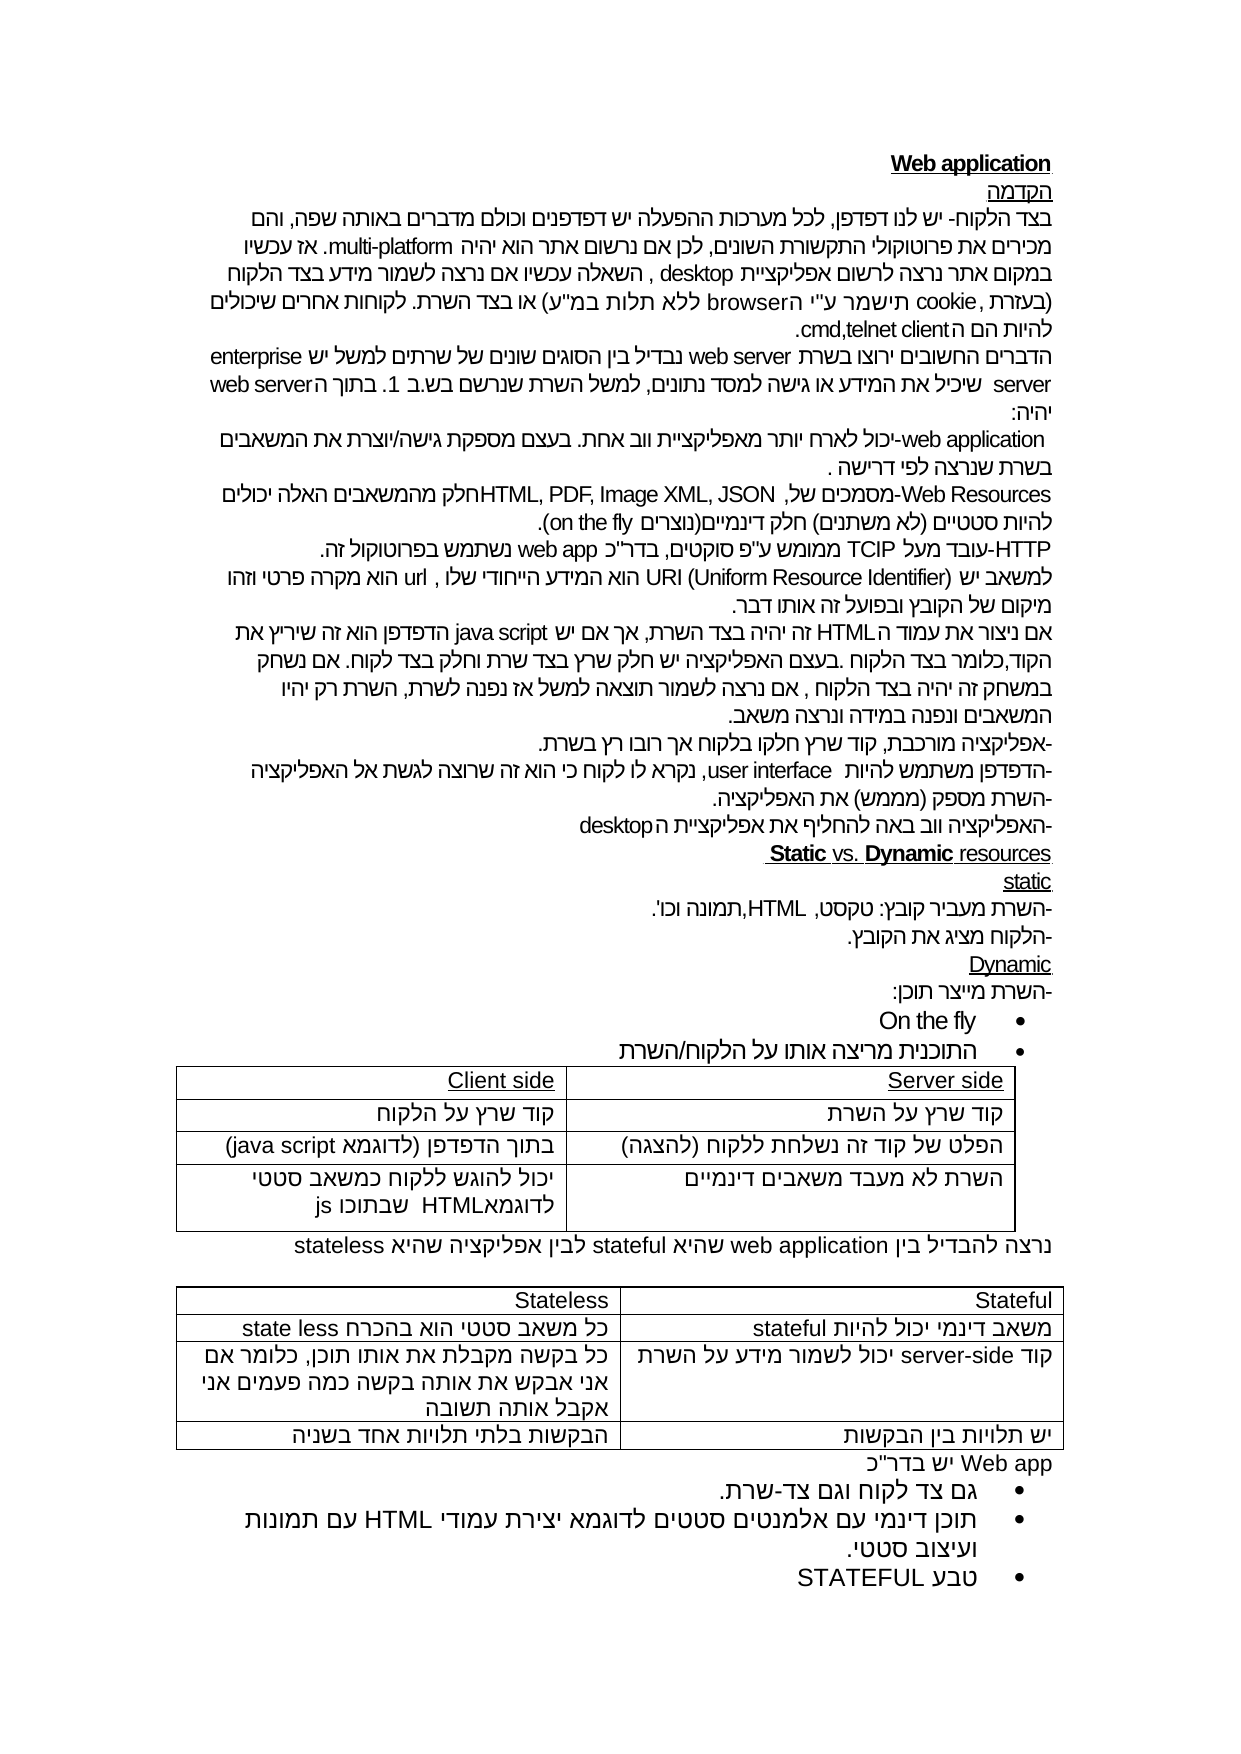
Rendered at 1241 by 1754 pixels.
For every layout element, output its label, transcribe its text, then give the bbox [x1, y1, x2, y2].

text -אפליקציה מורכבת, קוד שרץ חלקו בלקוח אך רובו רץ בשרת. [187, 730, 1053, 757]
table_header Server side [567, 1067, 1014, 1099]
text Web Resources-מסמכים של, HTML, PDF, Image XML, JSONחלק מהמשאבים האלה יכולים להיות סטטיים (לא משתנים) חלק דינמיים(נוצרים on the fly). [187, 481, 1053, 536]
text למשאב יש URI (Uniform Resource Identifier) הוא המידע הייחודי שלו , url הוא מקרה פרטי וזהו מיקום של הקובץ ובפועל זה אותו דבר. [187, 564, 1053, 619]
list גם צד לקוח וגם צד-שרת. [187, 1476, 1015, 1505]
text -השרת מעביר קובץ: טקסט, HTML,תמונה וכו'. [187, 895, 1053, 923]
text -השרת מייצר תוכן: [187, 978, 1053, 1006]
table_cell הפלט של קוד זה נשלחת ללקוח (להצגה) [567, 1132, 1014, 1164]
table_header Stateless [177, 1288, 620, 1314]
text -הדפדפן משתמש להיות user interface, נקרא לו לקוח כי הוא זה שרוצה לגשת אל האפליקציה [187, 757, 1053, 785]
table_cell השרת לא מעבד משאבים דינמיים [567, 1165, 1014, 1231]
table_cell משאב דינמי יכול להיות stateful [621, 1315, 1063, 1341]
list On the fly [187, 1006, 1015, 1036]
text Web application [187, 150, 1053, 178]
text -האפליקציה ווב באה להחליף את אפליקציית הdesktop [187, 812, 1053, 840]
text HTTP-עובד מעל TCIP ממומש ע"פ סוקטים, בדר"כ web app נשתמש בפרוטוקול זה. [187, 536, 1053, 564]
text נרצה להבדיל בין web application שהיא stateful לבין אפליקציה שהיא stateless [187, 1232, 1053, 1258]
text Dynamic [187, 951, 1053, 978]
table_cell הבקשות בלתי תלויות אחד בשניה [177, 1422, 620, 1449]
text -השרת מספק (מממש) את האפליקציה. [187, 785, 1053, 812]
table_cell בתוך הדפדפן (לדוגמא java script) [177, 1132, 566, 1164]
table_cell כל משאב סטטי הוא בהכרח state less [177, 1315, 620, 1341]
table_header Client side [177, 1067, 566, 1099]
text Web app יש בדר"כ [187, 1450, 1053, 1476]
text -הלקוח מציג את הקובץ. [187, 923, 1053, 951]
text בצד הלקוח- יש לנו דפדפן, לכל מערכות ההפעלה יש דפדפנים וכולם מדברים באותה שפה, והם מכירים את פרוטוקולי התקשורת השונים, לכן אם נרשום אתר הוא יהיה multi-platform. אז עכשיו במקום אתר נרצה לרשום אפליקציית desktop , השאלה עכשיו אם נרצה לשמור מידע בצד הלקוח (בעזרת ,cookie תישמר ע"י הbrowser ללא תלות במ"ע) או בצד השרת. לקוחות אחרים שיכולים להיות הם הcmd,telnet client. [187, 205, 1053, 343]
text Static vs. Dynamic resources [187, 840, 1053, 868]
table_cell קוד שרץ על הלקוח [177, 1100, 566, 1131]
text static [187, 868, 1053, 895]
table_cell יכול להוגש ללקוח כמשאב סטטי לדוגמאHTML שבתוכו js [177, 1165, 566, 1231]
table_header Stateful [621, 1288, 1063, 1314]
text אם ניצור את עמוד הHTML זה יהיה בצד השרת, אך אם יש java script הדפדפן הוא זה שיריץ את הקוד,כלומר בצד הלקוח .בעצם האפליקציה יש חלק שרץ בצד שרת וחלק בצד לקוח. אם נשחק במשחק זה יהיה בצד הלקוח , אם נרצה לשמור תוצאה למשל אז נפנה לשרת, השרת רק יהיו המשאבים ונפנה במידה ונרצה משאב. [187, 619, 1053, 730]
table_cell יש תלויות בין הבקשות [621, 1422, 1063, 1449]
list טבע STATEFUL [187, 1562, 1015, 1591]
text הקדמה [187, 178, 1053, 205]
table_cell קוד שרץ על השרת [567, 1100, 1014, 1131]
table_cell קוד server-side יכול לשמור מידע על השרת [621, 1342, 1063, 1421]
table_cell כל בקשה מקבלת את אותו תוכן, כלומר אם אני אבקש את אותה בקשה כמה פעמים אני אקבל אותה תשובה [177, 1342, 620, 1421]
text web application-יכול לארח יותר מאפליקציית ווב אחת. בעצם מספקת גישה/יוצרת את המשאבים בשרת שנרצה לפי דרישה . [187, 426, 1053, 481]
list התוכנית מריצה אותו על הלקוח/השרת [187, 1036, 1015, 1066]
list תוכן דינמי עם אלמנטים סטטים לדוגמא יצירת עמודי HTML עם תמונות ועיצוב סטטי. [187, 1505, 1015, 1562]
text הדברים החשובים ירוצו בשרת web server נבדיל בין הסוגים שונים של שרתים למשל יש enterprise server שיכיל את המידע או גישה למסד נתונים, למשל השרת שנרשם בש.ב 1. בתוך הweb server יהיה: [187, 343, 1053, 426]
